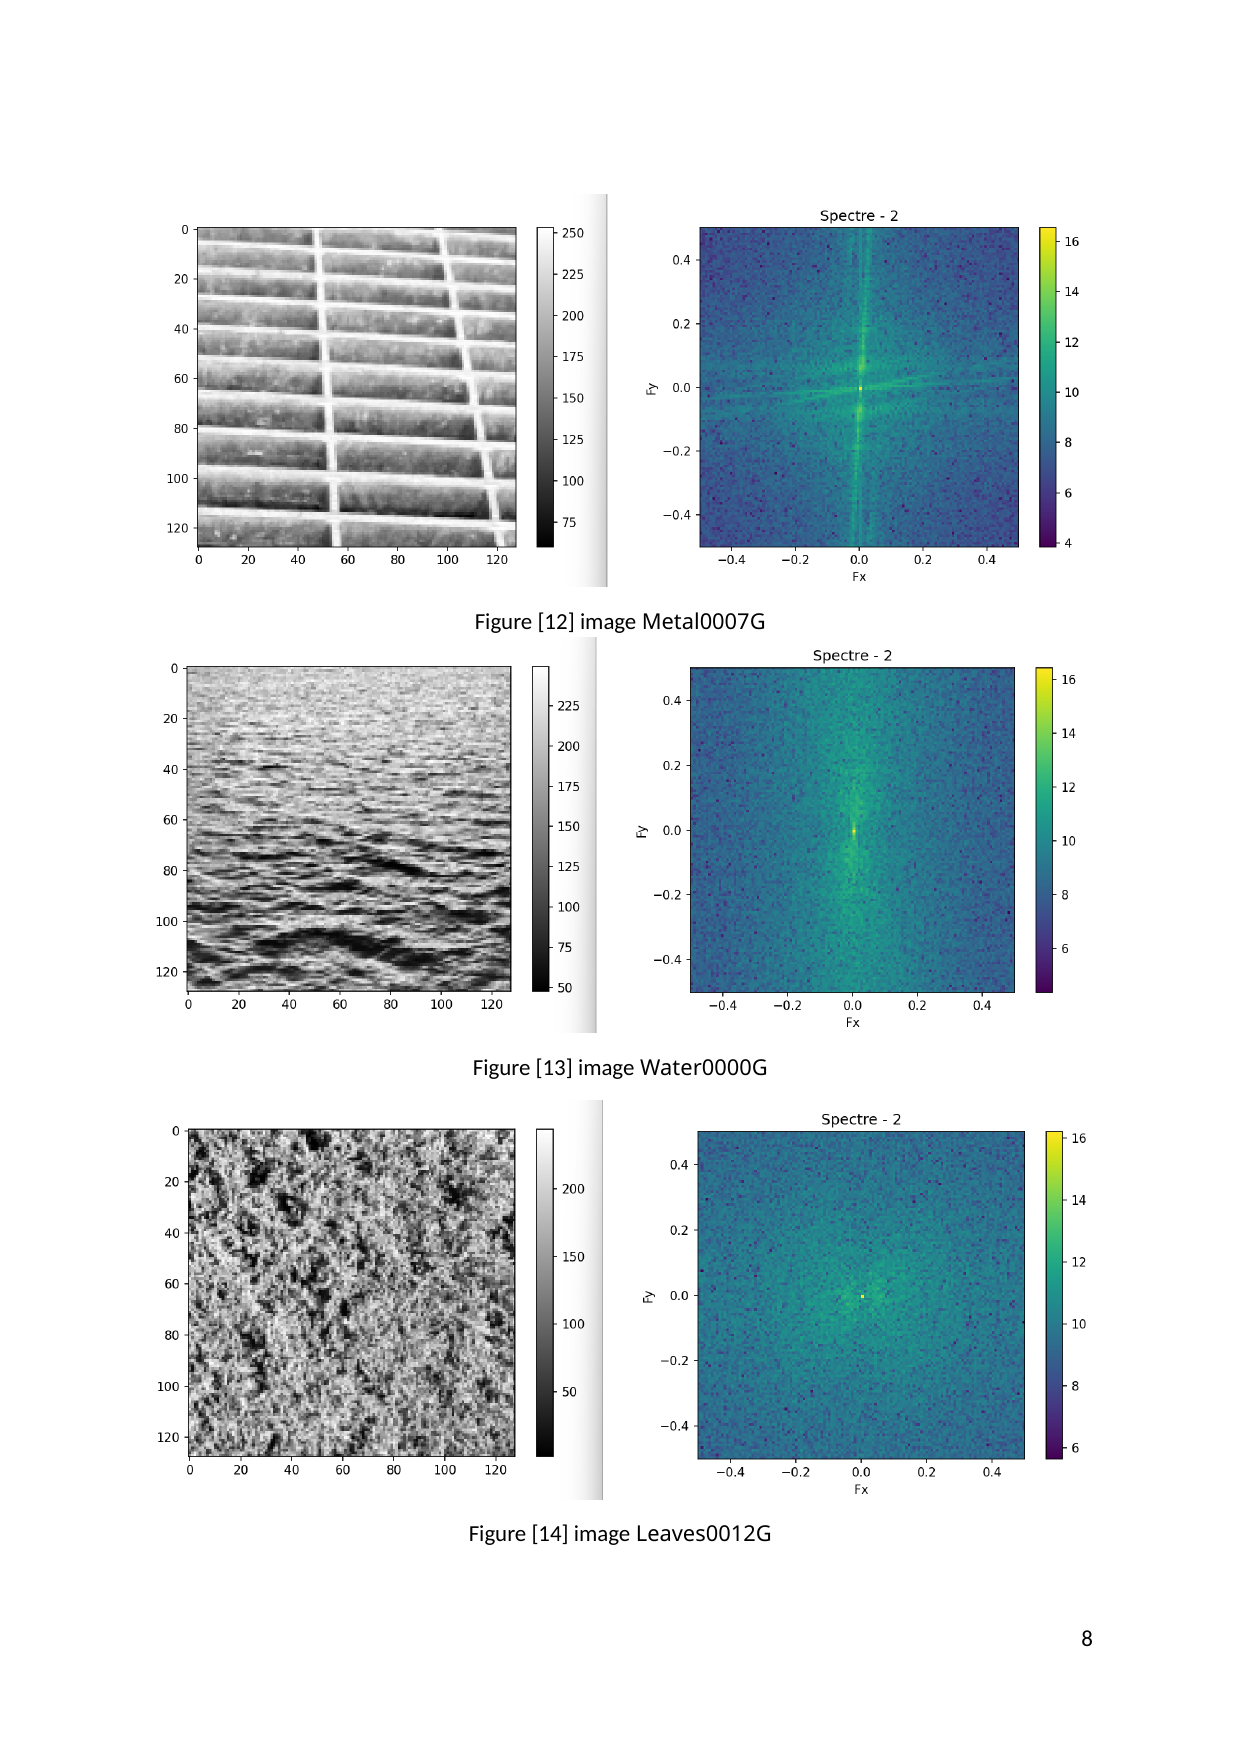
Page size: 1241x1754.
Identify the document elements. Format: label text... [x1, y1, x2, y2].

picture [147, 1100, 1093, 1500]
picture [147, 637, 1093, 1033]
text Figure [14] image Leaves0012G [148, 1518, 1093, 1548]
text Figure [12] image Metal0007G [148, 606, 1093, 637]
picture [147, 194, 1093, 587]
text Figure [13] image Water0000G [148, 1052, 1093, 1082]
